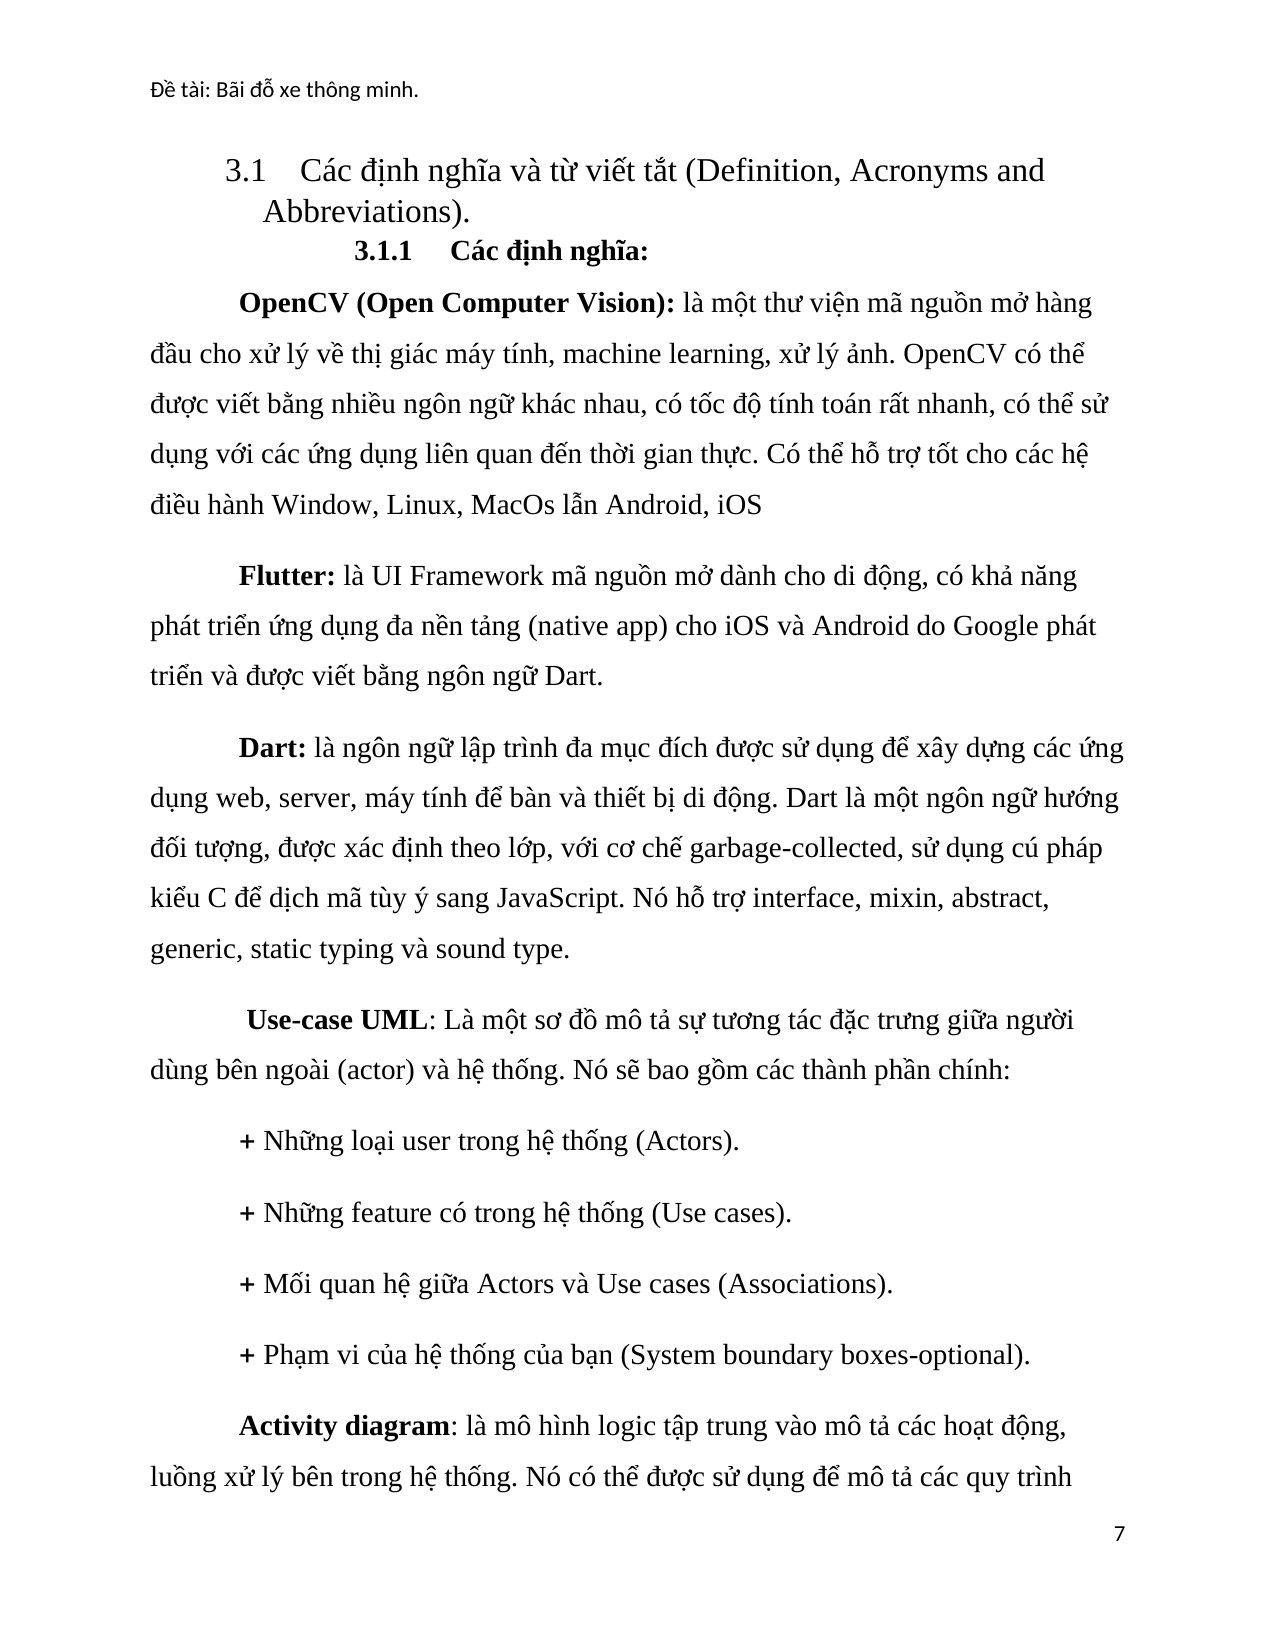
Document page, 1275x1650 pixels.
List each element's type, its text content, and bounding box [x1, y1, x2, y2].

text OpenCV (Open Computer Vision): là một thư viện mã nguồn mở hàng đầu cho xử lý về thị giác máy tính, machine learning, xử lý ảnh. OpenCV có thể được viết bằng nhiều ngôn ngữ khác nhau, có tốc độ tính toán rất nhanh, có thể sử dụng với các ứng dụng liên quan đến thời gian thực. Có thể hỗ trợ tốt cho các hệ điều hành Window, Linux, MacOs lẫn Android, iOS [150, 286, 1125, 520]
text Use-case UML: Là một sơ đồ mô tả sự tương tác đặc trưng giữa người dùng bên ngoài (actor) và hệ thống. Nó sẽ bao gồm các thành phần chính: [150, 1002, 1125, 1086]
text Những loại user trong hệ thống (Actors). [150, 1123, 1125, 1157]
text Mối quan hệ giữa Actors và Use cases (Associations). [150, 1266, 1125, 1300]
text Dart: là ngôn ngữ lập trình đa mục đích được sử dụng để xây dựng các ứng dụng web, server, máy tính để bàn và thiết bị di động. Dart là một ngôn ngữ hướng đối tượng, được xác định theo lớp, với cơ chế garbage-collected, sử dụng cú pháp kiểu C để dịch mã tùy ý sang JavaScript. Nó hỗ trợ interface, mixin, abstract, generic, static typing và sound type. [150, 730, 1125, 964]
text Các định nghĩa và từ viết tắt (Definition, Acronyms and Abbreviations). [225, 150, 1125, 230]
text Flutter: là UI Framework mã nguồn mở dành cho di động, có khả năng phát triển ứng dụng đa nền tảng (native app) cho iOS và Android do Google phát triển và được viết bằng ngôn ngữ Dart. [150, 558, 1125, 692]
text Các định nghĩa: [412, 233, 1125, 266]
text Những feature có trong hệ thống (Use cases). [150, 1195, 1125, 1228]
text Phạm vi của hệ thống của bạn (System boundary boxes-optional). [150, 1337, 1125, 1371]
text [150, 1408, 1125, 1492]
